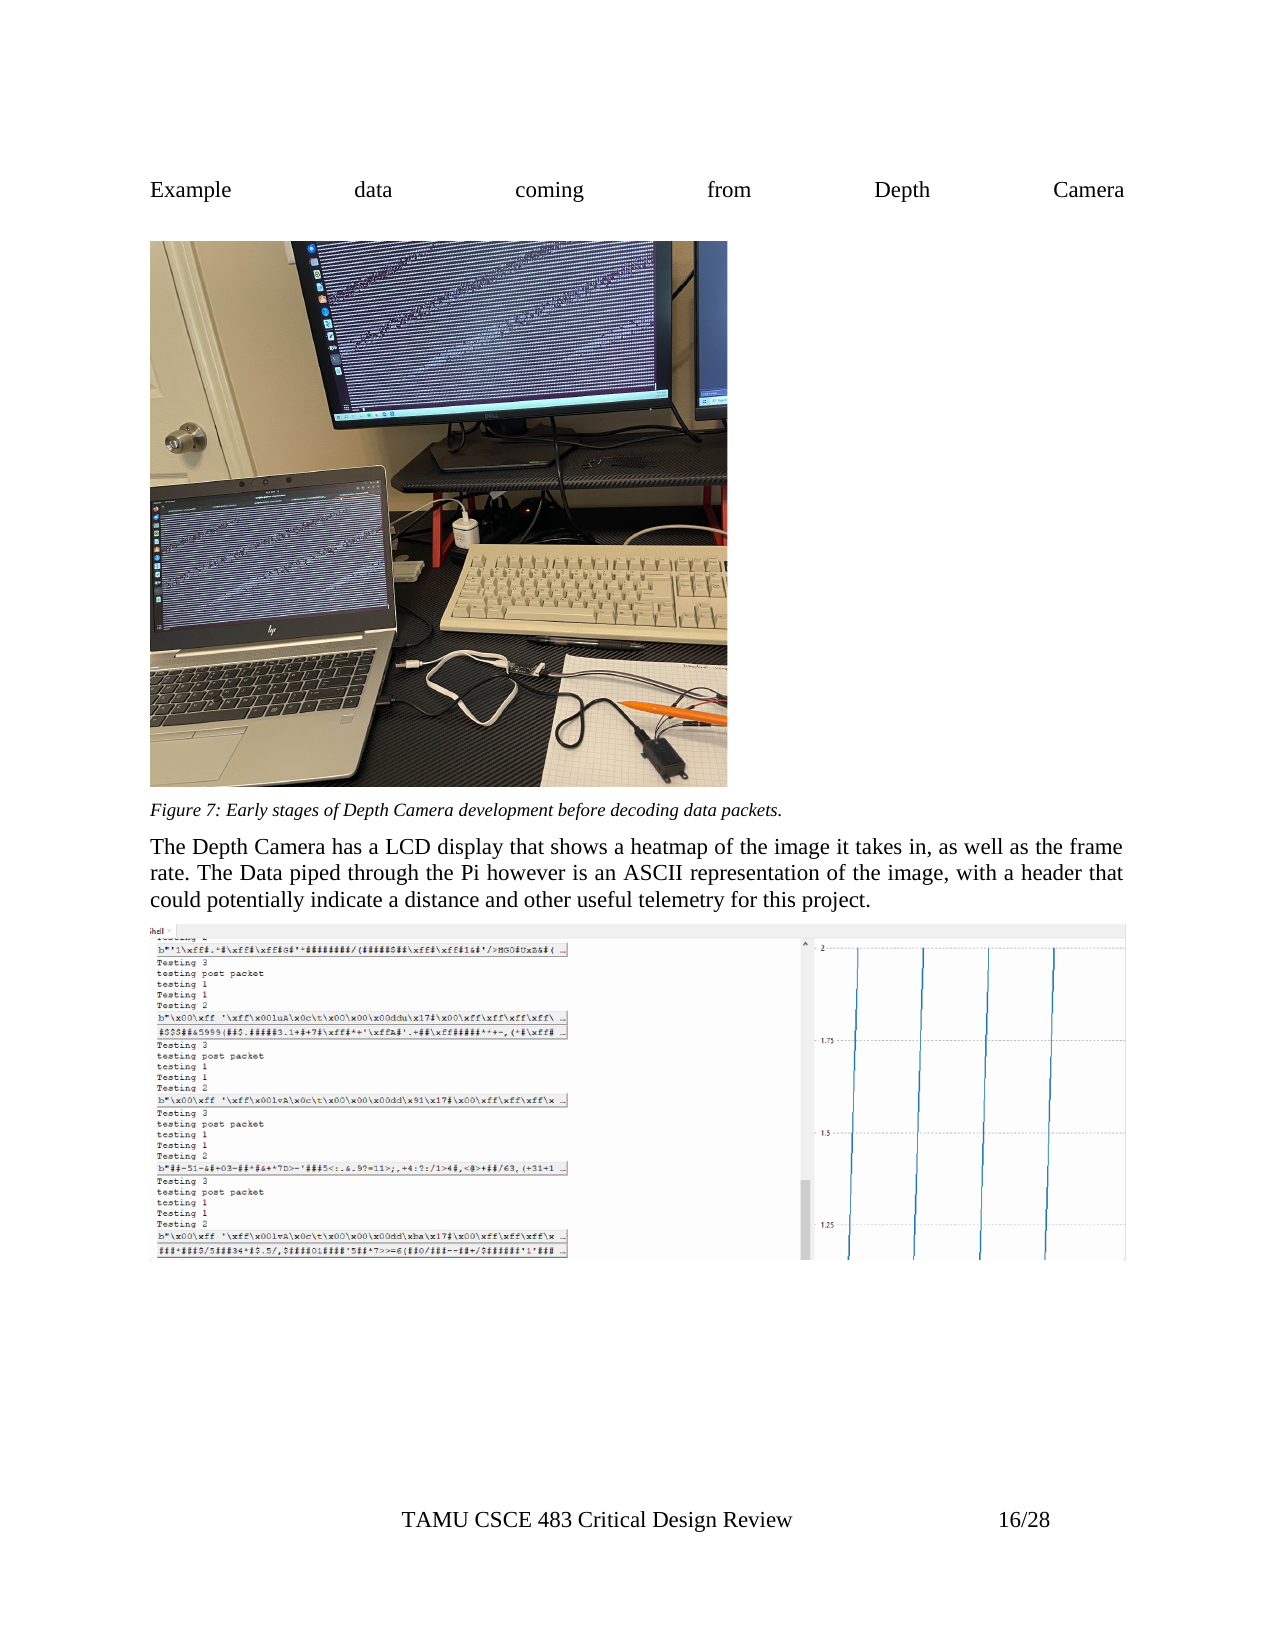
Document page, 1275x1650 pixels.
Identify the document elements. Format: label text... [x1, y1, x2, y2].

text Figure 7: Early stages of Depth Camera development before decoding data packets. [150, 799, 1125, 820]
picture [150, 241, 728, 787]
text Example data coming from Depth Camera [150, 150, 1125, 229]
text The Depth Camera has a LCD display that shows a heatmap of the image it takes in, as well as the frame rate. The Data piped through the Pi however is an ASCII representation of the image, with a header that could potentially indicate a distance and other useful telemetry for this project. [150, 833, 1125, 912]
picture [150, 924, 1125, 1260]
